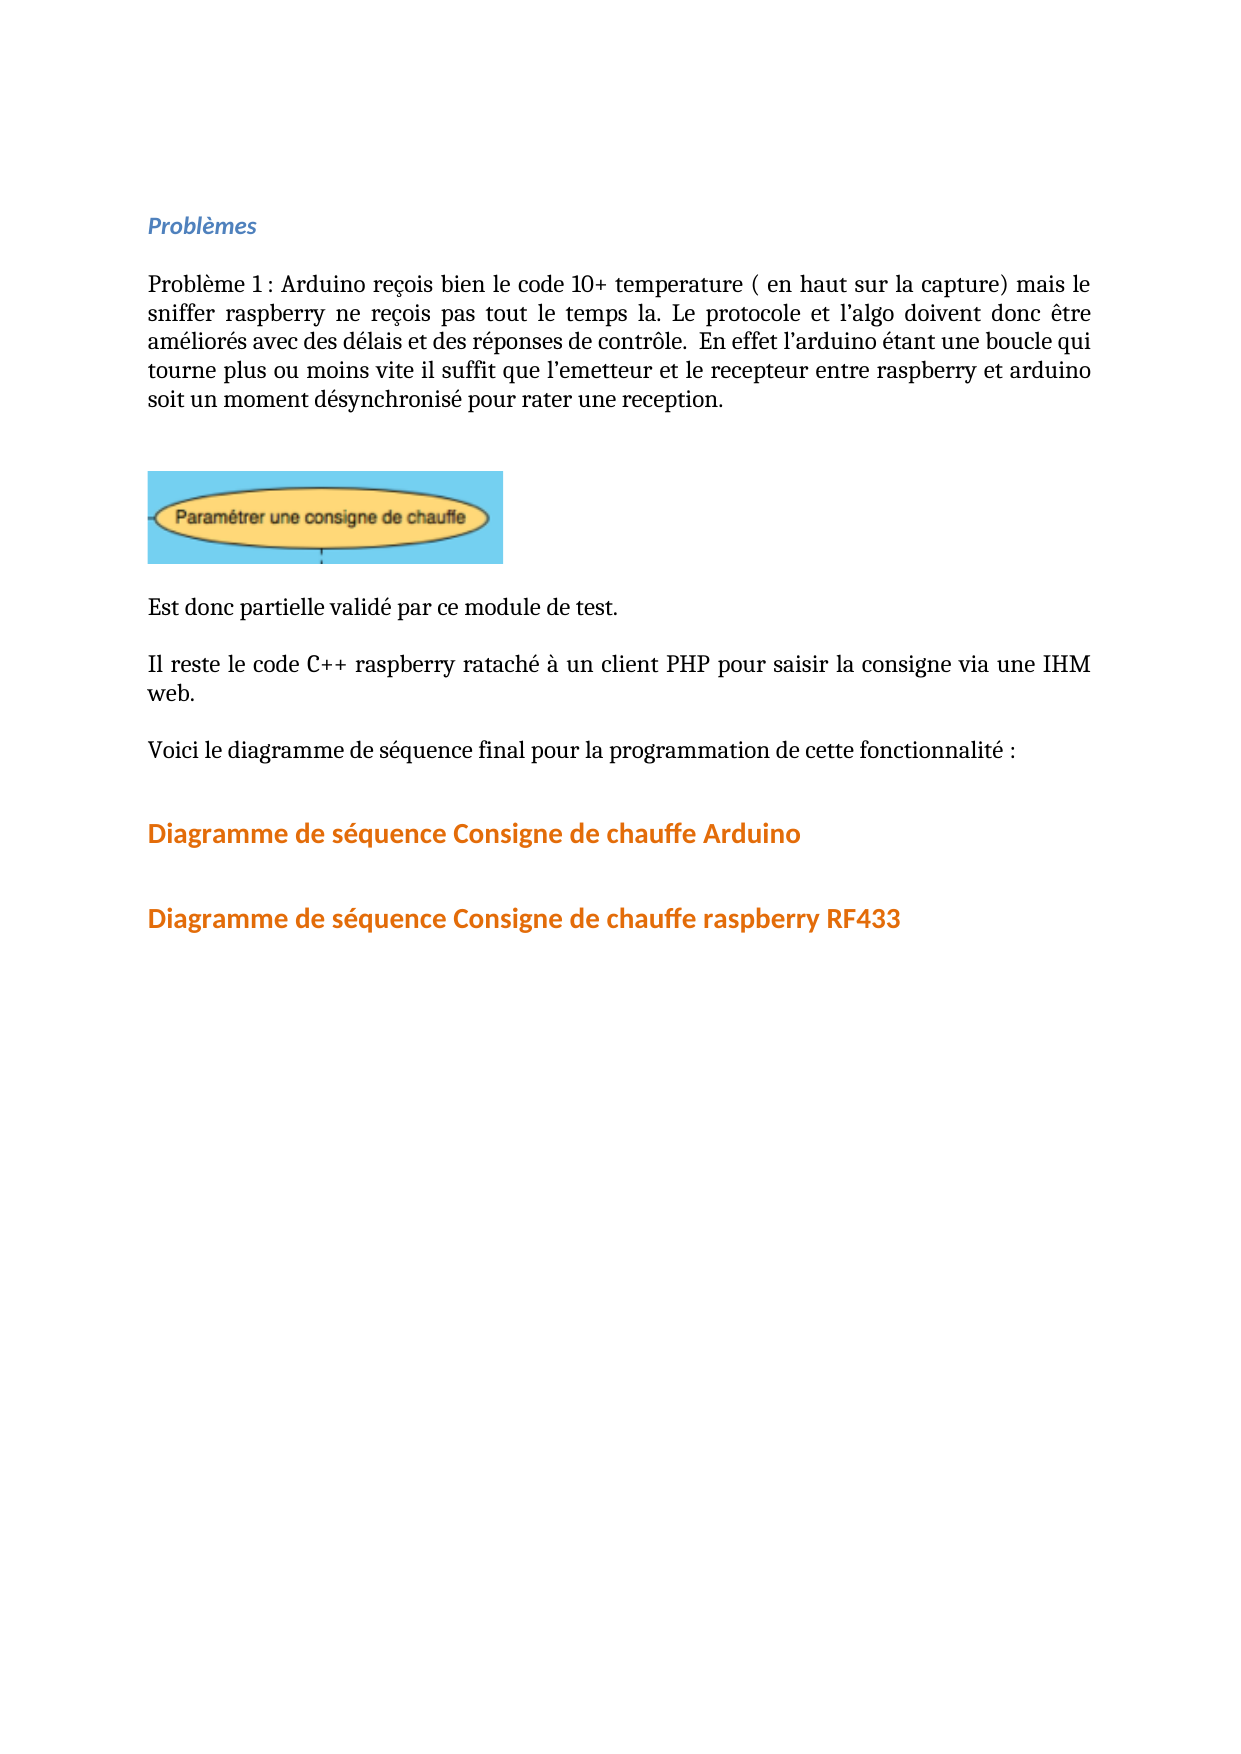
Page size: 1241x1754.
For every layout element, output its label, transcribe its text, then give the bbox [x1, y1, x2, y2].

subtitle Diagramme de séquence Consigne de chauffe Arduino [148, 815, 1093, 850]
subtitle Problèmes [148, 211, 1093, 241]
subtitle Diagramme de séquence Consigne de chauffe raspberry RF433 [148, 900, 1093, 936]
text Voici le diagramme de séquence final pour la programmation de cette fonctionnalité : [148, 736, 1093, 765]
text Il reste le code C++ raspberry rataché à un client PHP pour saisir la consigne via une IHM web. [148, 650, 1093, 708]
text Est donc partielle validé par ce module de test. [148, 593, 1093, 621]
text Problème 1 : Arduino reçois bien le code 10+ temperature ( en haut sur la capture) mais le sniffer raspberry ne reçois pas tout le temps la. Le protocole et l’algo doivent donc être améliorés avec des délais et des réponses de contrôle. En effet l’arduino étant une boucle qui tourne plus ou moins vite il suffit que l’emetteur et le recepteur entre raspberry et arduino soit un moment désynchronisé pour rater une reception. [148, 270, 1093, 413]
picture [147, 471, 504, 564]
